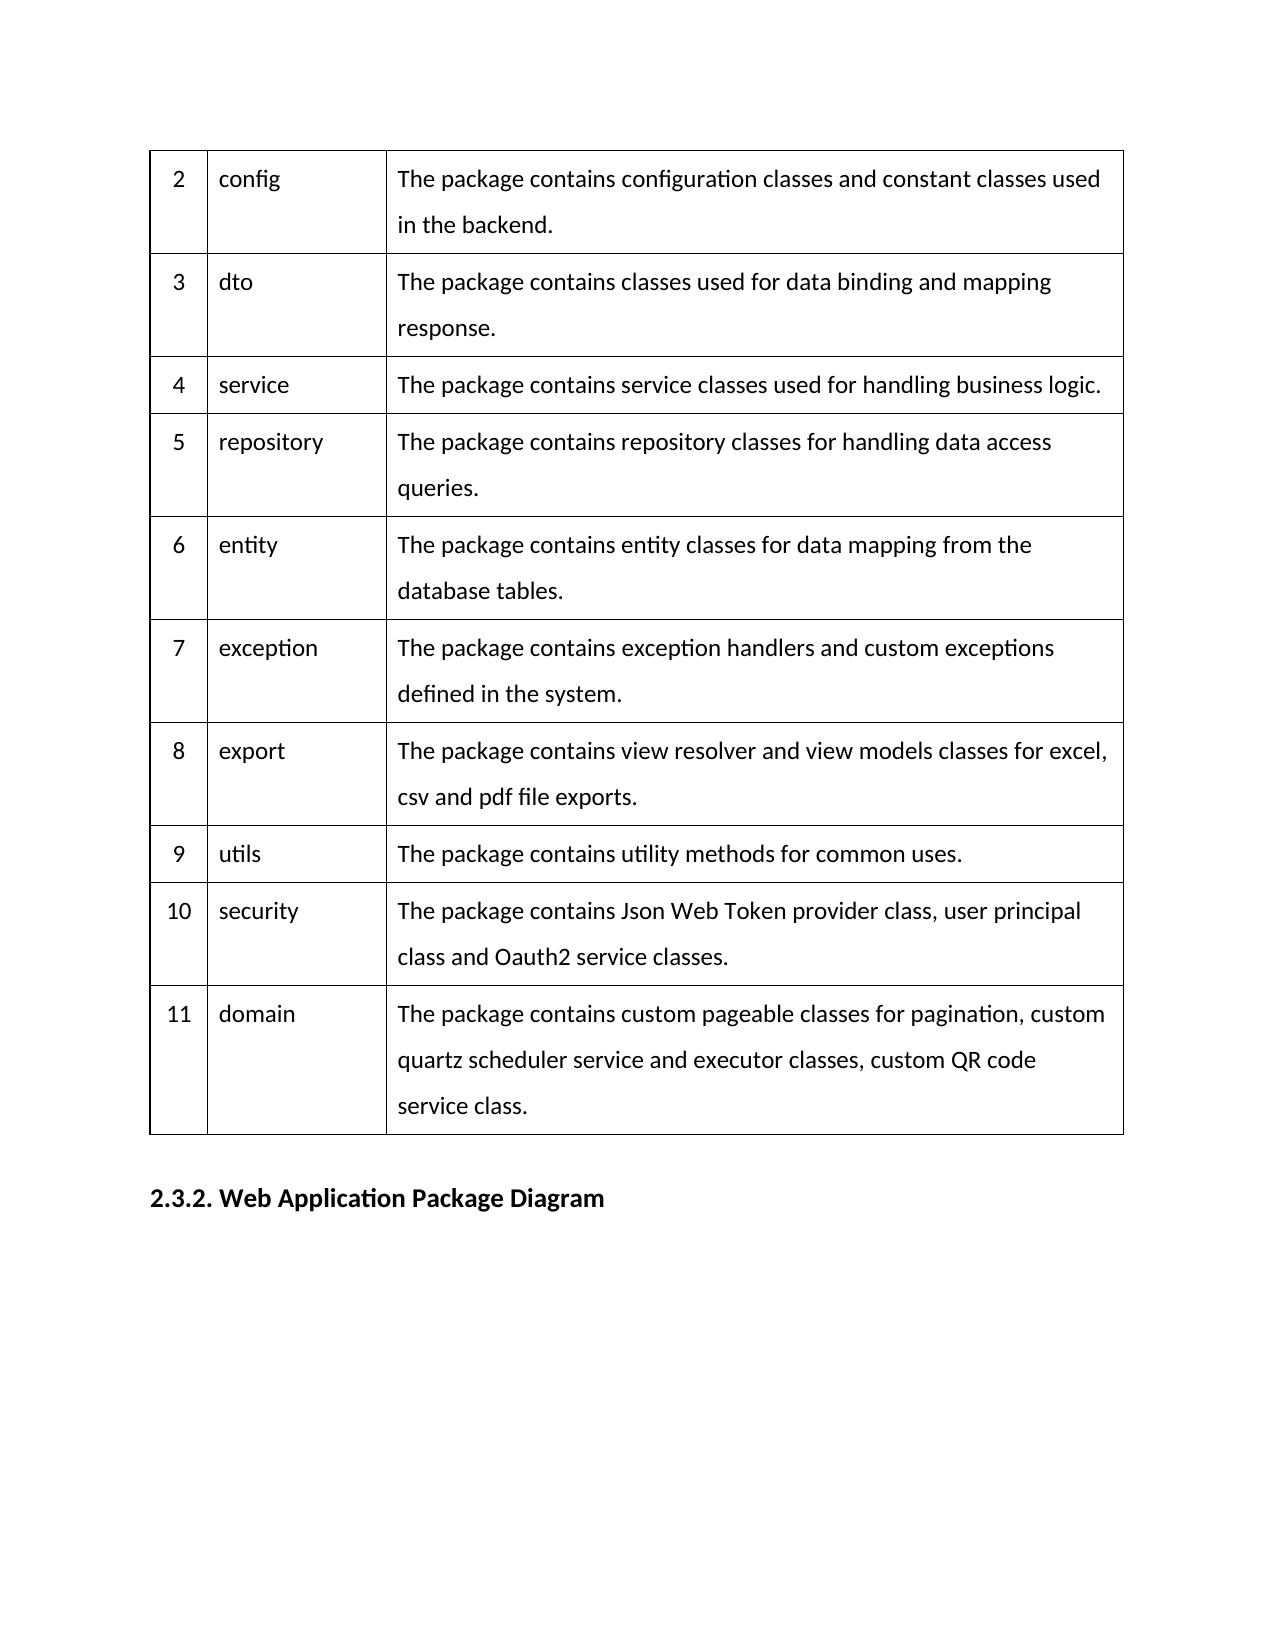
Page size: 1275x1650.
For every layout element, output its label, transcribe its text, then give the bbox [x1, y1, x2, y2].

table_cell 2 [151, 151, 207, 253]
table_cell 8 [151, 723, 207, 825]
table_cell 5 [151, 414, 207, 516]
table_cell 7 [151, 620, 207, 722]
table_cell dto [208, 254, 386, 356]
table_cell The package contains configuration classes and constant classes used in the backend. [387, 151, 1123, 253]
table_cell 10 [151, 883, 207, 985]
table_cell The package contains utility methods for common uses. [387, 826, 1123, 882]
table_cell The package contains repository classes for handling data access queries. [387, 414, 1123, 516]
table_cell domain [208, 986, 386, 1133]
table_cell The package contains exception handlers and custom exceptions defined in the system. [387, 620, 1123, 722]
table_cell The package contains classes used for data binding and mapping response. [387, 254, 1123, 356]
table_cell The package contains entity classes for data mapping from the database tables. [387, 517, 1123, 619]
table_cell The package contains Json Web Token provider class, user principal class and Oauth2 service classes. [387, 883, 1123, 985]
table_cell entity [208, 517, 386, 619]
table_cell export [208, 723, 386, 825]
table_cell utils [208, 826, 386, 882]
table_cell The package contains service classes used for handling business logic. [387, 357, 1123, 413]
table_cell config [208, 151, 386, 253]
table_cell 3 [151, 254, 207, 356]
table_cell The package contains custom pageable classes for pagination, custom quartz scheduler service and executor classes, custom QR code service class. [387, 986, 1123, 1133]
table_cell security [208, 883, 386, 985]
table_cell exception [208, 620, 386, 722]
table_cell 6 [151, 517, 207, 619]
table_cell service [208, 357, 386, 413]
table_cell The package contains view resolver and view models classes for excel, csv and pdf file exports. [387, 723, 1123, 825]
subtitle 2.3.2. Web Application Package Diagram [150, 1181, 1125, 1214]
table_cell 4 [151, 357, 207, 413]
table_cell 9 [151, 826, 207, 882]
table_cell 11 [151, 986, 207, 1133]
table_cell repository [208, 414, 386, 516]
